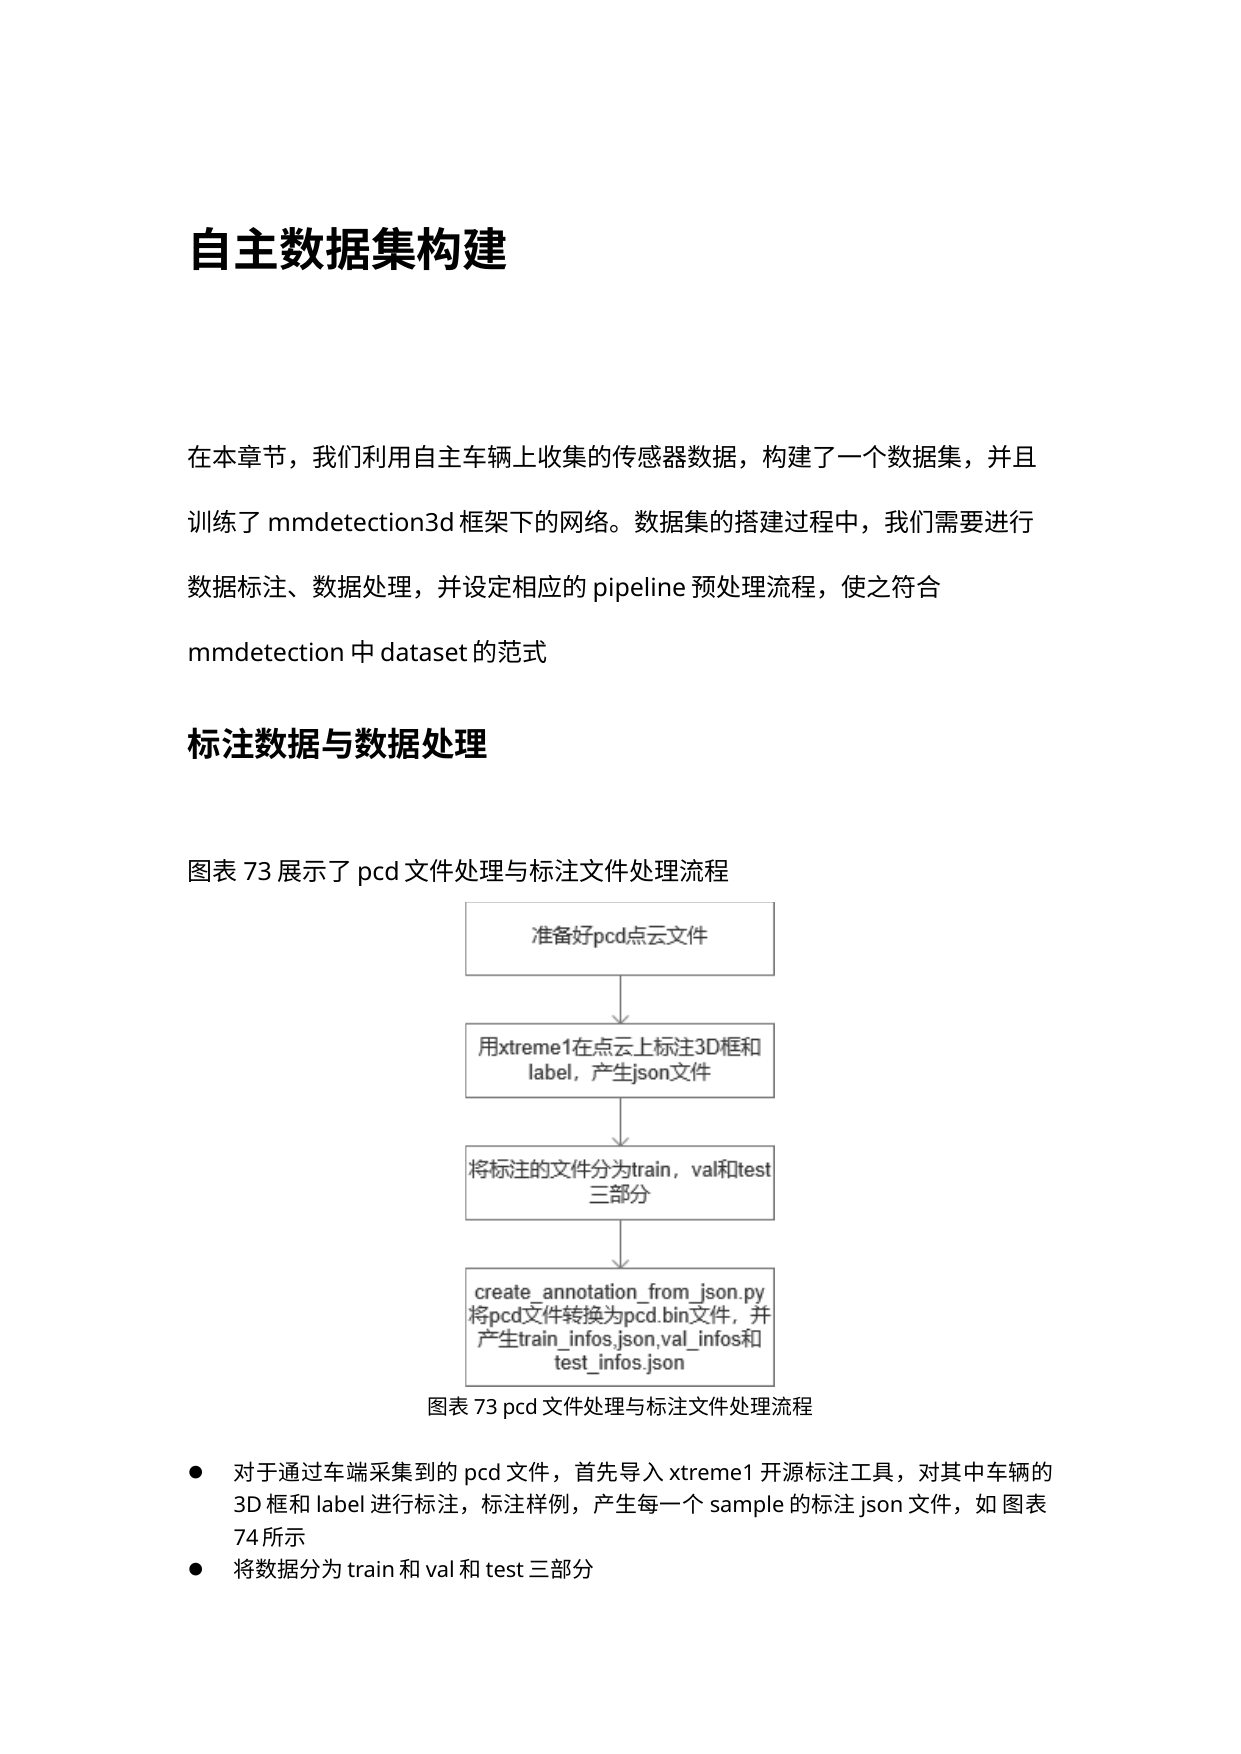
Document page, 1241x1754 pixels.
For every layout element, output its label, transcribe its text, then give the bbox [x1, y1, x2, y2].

picture [465, 902, 775, 1387]
text 图表 73 pcd文件处理与标注文件处理流程 [187, 1389, 1053, 1422]
list 将数据分为train和val和test三部分 [187, 1552, 1053, 1584]
subtitle 自主数据集构建 [187, 197, 1053, 295]
text 图表 73展示了pcd文件处理与标注文件处理流程 [187, 837, 1053, 902]
list 对于通过车端采集到的pcd文件，首先导入xtreme1开源标注工具，对其中车辆的3D框和label进行标注，标注样例，产生每一个sample的标注json文件，如 图表 74所示 [187, 1454, 1053, 1552]
subtitle 标注数据与数据处理 [187, 710, 1053, 775]
text 在本章节，我们利用自主车辆上收集的传感器数据，构建了一个数据集，并且训练了mmdetection3d框架下的网络。数据集的搭建过程中，我们需要进行数据标注、数据处理，并设定相应的pipeline预处理流程，使之符合mmdetection中dataset的范式 [187, 423, 1053, 683]
